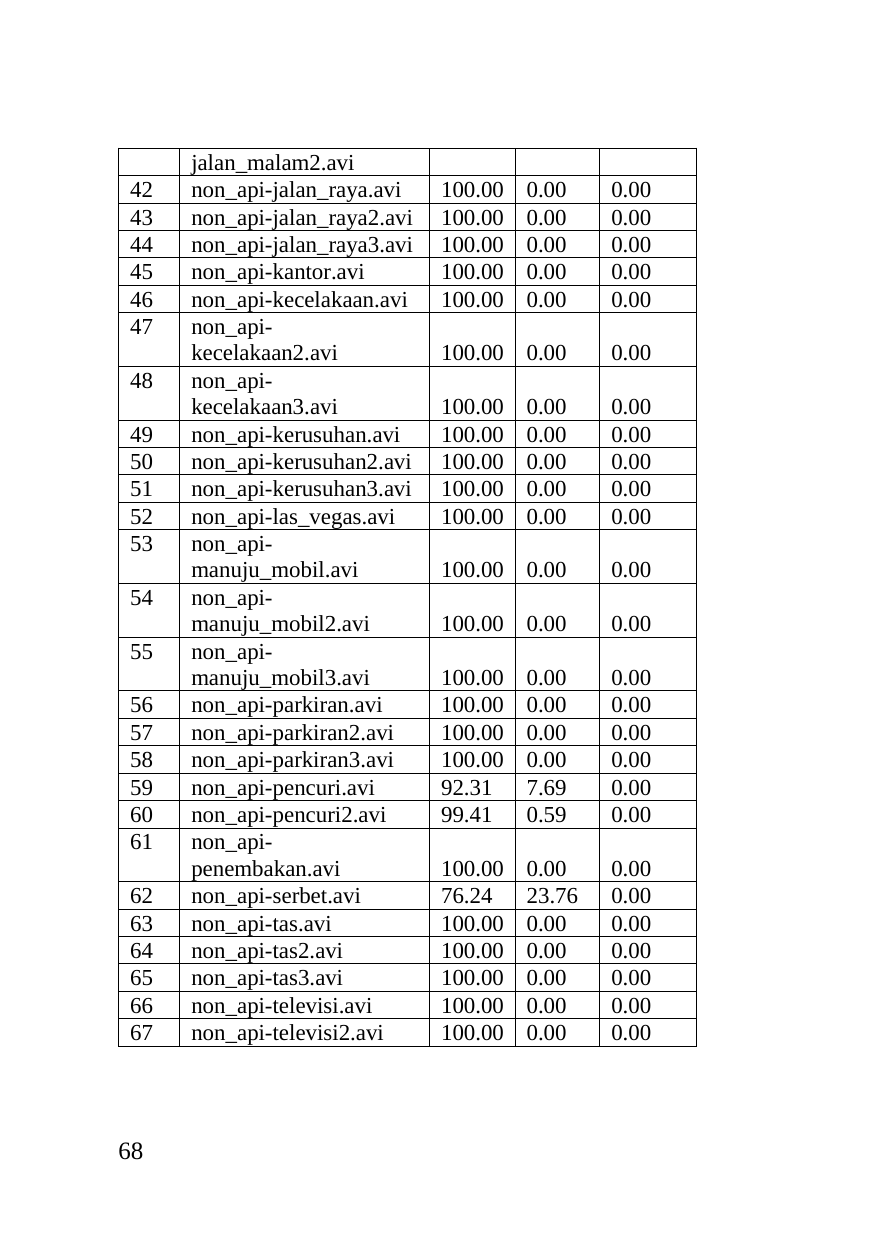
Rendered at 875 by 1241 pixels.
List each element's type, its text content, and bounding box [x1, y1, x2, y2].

table_cell 0.00 [516, 503, 599, 529]
table_cell 0.00 [600, 992, 696, 1018]
table_cell 76.24 [430, 882, 515, 908]
table_cell 0.00 [516, 992, 599, 1018]
table_cell 100.00 [430, 286, 515, 312]
table_cell 48 [119, 367, 179, 419]
table_cell 100.00 [430, 910, 515, 936]
table_cell 0.00 [516, 829, 599, 881]
table_cell non_api-jalan_raya3.avi [180, 231, 429, 257]
table_cell 99.41 [430, 801, 515, 827]
table_cell non_api-pencuri.avi [180, 774, 429, 800]
table_cell 0.00 [600, 719, 696, 745]
table_cell 53 [119, 530, 179, 583]
table_cell non_api-penembakan.avi [180, 829, 429, 881]
table_cell non_api-serbet.avi [180, 882, 429, 908]
table_cell 100.00 [430, 204, 515, 230]
table_cell non_api-parkiran.avi [180, 691, 429, 718]
table_cell 100.00 [430, 691, 515, 718]
table_cell 100.00 [430, 367, 515, 419]
table_cell 0.00 [600, 801, 696, 827]
table_cell 0.00 [516, 475, 599, 502]
table_cell 50 [119, 448, 179, 474]
table_cell 63 [119, 910, 179, 936]
table_cell 0.00 [516, 258, 599, 285]
table_cell 66 [119, 992, 179, 1018]
table_cell 100.00 [430, 584, 515, 637]
table_cell 0.00 [600, 286, 696, 312]
table_cell non_api-kecelakaan2.avi [180, 313, 429, 366]
table_cell non_api-kerusuhan3.avi [180, 475, 429, 502]
table_cell 100.00 [430, 475, 515, 502]
table_cell 100.00 [430, 937, 515, 963]
table_cell non_api-tas2.avi [180, 937, 429, 963]
table_cell 92.31 [430, 774, 515, 800]
table_cell 0.00 [516, 204, 599, 230]
table_cell 0.00 [516, 176, 599, 202]
table_cell 100.00 [430, 746, 515, 773]
table_cell 100.00 [430, 503, 515, 529]
table_cell non_api-tas3.avi [180, 964, 429, 991]
table_cell 57 [119, 719, 179, 745]
table_cell non_api-kerusuhan2.avi [180, 448, 429, 474]
table_cell 0.00 [516, 448, 599, 474]
table_cell 0.00 [516, 149, 599, 175]
table_cell 0.00 [600, 746, 696, 773]
table_cell 55 [119, 638, 179, 690]
table_cell 65 [119, 964, 179, 991]
table_cell 56 [119, 691, 179, 718]
table_cell 47 [119, 313, 179, 366]
table_cell 100.00 [430, 231, 515, 257]
table_cell 58 [119, 746, 179, 773]
table_cell 0.00 [600, 1019, 696, 1046]
table_cell 0.00 [600, 503, 696, 529]
table_cell 0.00 [600, 910, 696, 936]
table_cell non_api-manuju_mobil.avi [180, 530, 429, 583]
table_cell 0.00 [600, 937, 696, 963]
table_cell non_api-kerusuhan.avi [180, 421, 429, 447]
table_cell 0.00 [516, 231, 599, 257]
table_cell non_api-jalan_malam2.avi [180, 149, 429, 175]
table_cell 100.00 [430, 530, 515, 583]
table_cell 0.00 [600, 176, 696, 202]
table_cell 67 [119, 1019, 179, 1046]
table_cell 100.00 [430, 448, 515, 474]
table_cell 0.00 [600, 313, 696, 366]
table_cell 0.00 [516, 910, 599, 936]
table_cell 0.00 [600, 258, 696, 285]
table_cell 0.00 [600, 584, 696, 637]
table_cell 100.00 [430, 1019, 515, 1046]
table_cell 0.00 [600, 231, 696, 257]
table_cell 0.00 [516, 719, 599, 745]
table_cell 100.00 [430, 176, 515, 202]
table_cell 0.00 [516, 746, 599, 773]
table_cell 100.00 [430, 719, 515, 745]
table_cell 0.00 [516, 367, 599, 419]
table_cell 100.00 [430, 992, 515, 1018]
table_cell 23.76 [516, 882, 599, 908]
table_cell 0.00 [600, 882, 696, 908]
table_cell 0.00 [516, 530, 599, 583]
table_cell non_api-tas.avi [180, 910, 429, 936]
table_cell non_api-jalan_raya2.avi [180, 204, 429, 230]
table_cell 0.00 [516, 964, 599, 991]
table_cell 0.00 [516, 421, 599, 447]
table_cell 43 [119, 204, 179, 230]
table_cell 54 [119, 584, 179, 637]
table_cell non_api-televisi2.avi [180, 1019, 429, 1046]
table_cell 100.00 [430, 313, 515, 366]
table_cell non_api-parkiran2.avi [180, 719, 429, 745]
table_cell 61 [119, 829, 179, 881]
table_cell 0.00 [516, 937, 599, 963]
table_cell non_api-parkiran3.avi [180, 746, 429, 773]
table_cell non_api-kecelakaan.avi [180, 286, 429, 312]
table_cell non_api-jalan_raya.avi [180, 176, 429, 202]
table_cell 60 [119, 801, 179, 827]
table_cell 0.00 [600, 829, 696, 881]
table_cell 45 [119, 258, 179, 285]
table_cell 100.00 [430, 149, 515, 175]
table_cell 100.00 [430, 421, 515, 447]
table_cell non_api-pencuri2.avi [180, 801, 429, 827]
table_cell 41 [119, 149, 179, 175]
table_cell 51 [119, 475, 179, 502]
table_cell 0.00 [516, 691, 599, 718]
table_cell 0.00 [600, 530, 696, 583]
table_cell 0.00 [600, 448, 696, 474]
table_cell non_api-las_vegas.avi [180, 503, 429, 529]
table_cell 0.00 [600, 475, 696, 502]
table_cell non_api-kantor.avi [180, 258, 429, 285]
table_cell 100.00 [430, 258, 515, 285]
table_cell 100.00 [430, 829, 515, 881]
table_cell 0.00 [600, 774, 696, 800]
table_cell 100.00 [430, 638, 515, 690]
table_cell 0.59 [516, 801, 599, 827]
table_cell 0.00 [600, 149, 696, 175]
table_cell 7.69 [516, 774, 599, 800]
table_cell 49 [119, 421, 179, 447]
table_cell non_api-kecelakaan3.avi [180, 367, 429, 419]
table_cell 0.00 [600, 638, 696, 690]
table_cell 59 [119, 774, 179, 800]
table_cell 0.00 [600, 204, 696, 230]
table_cell 0.00 [600, 421, 696, 447]
table_cell non_api-manuju_mobil3.avi [180, 638, 429, 690]
table_cell 0.00 [516, 286, 599, 312]
table_cell 0.00 [516, 638, 599, 690]
table_cell 0.00 [516, 1019, 599, 1046]
table_cell 42 [119, 176, 179, 202]
table_cell non_api-televisi.avi [180, 992, 429, 1018]
table_cell 52 [119, 503, 179, 529]
table_cell 46 [119, 286, 179, 312]
table_cell 0.00 [600, 691, 696, 718]
table_cell non_api-manuju_mobil2.avi [180, 584, 429, 637]
table_cell 100.00 [430, 964, 515, 991]
table_cell 64 [119, 937, 179, 963]
table_cell 0.00 [600, 367, 696, 419]
table_cell 44 [119, 231, 179, 257]
table_cell 0.00 [516, 313, 599, 366]
table_cell 0.00 [600, 964, 696, 991]
table_cell 0.00 [516, 584, 599, 637]
table_cell 62 [119, 882, 179, 908]
